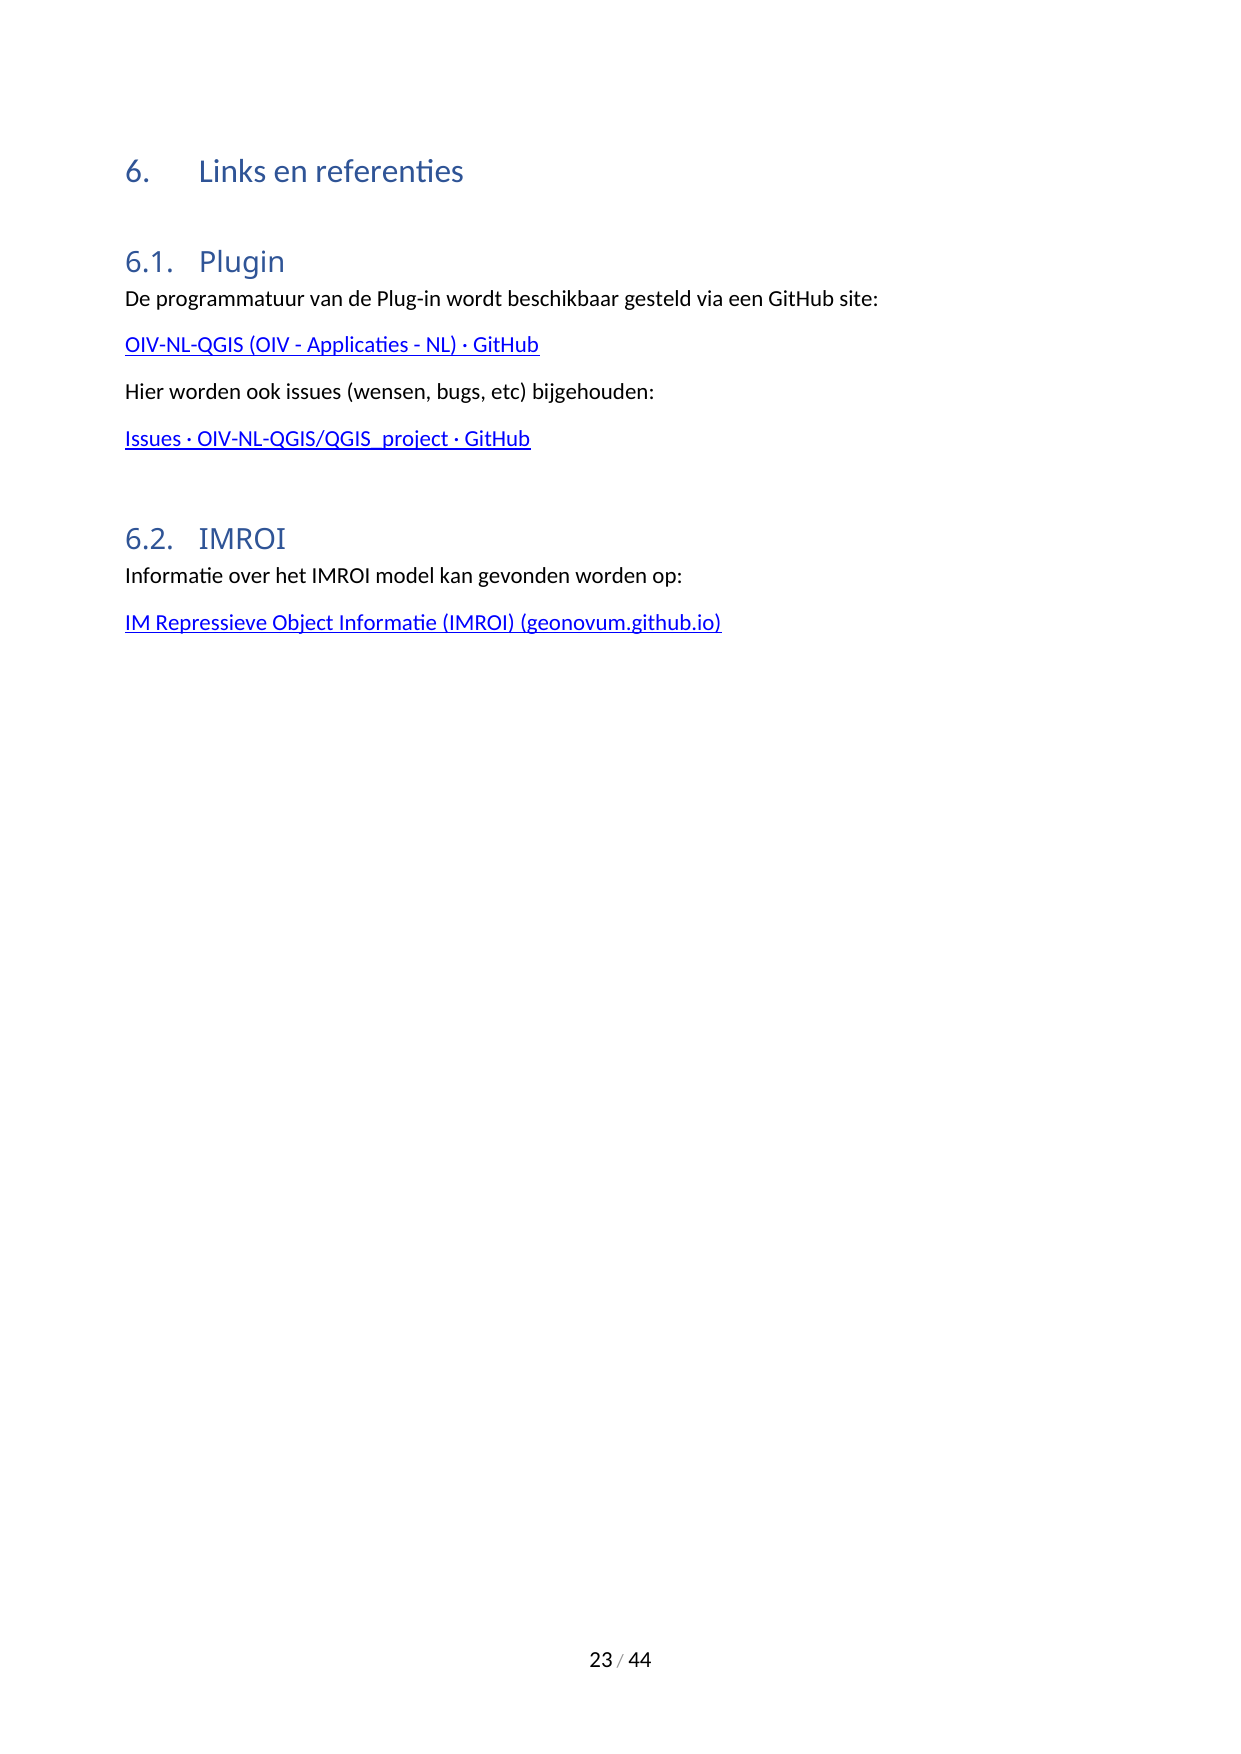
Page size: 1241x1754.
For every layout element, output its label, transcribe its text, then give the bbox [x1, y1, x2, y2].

text IM Repressieve Object Informatie (IMROI) (geonovum.github.io) [125, 608, 1115, 636]
text OIV-NL-QGIS (OIV - Applicaties - NL) · GitHub [125, 331, 1115, 358]
subtitle Links en referenties [125, 150, 1115, 191]
subtitle IMROI [125, 518, 1115, 558]
text Issues · OIV-NL-QGIS/QGIS_project · GitHub [125, 424, 1115, 452]
text De programmatuur van de Plug-in wordt beschikbaar gesteld via een GitHub site: [125, 284, 1115, 312]
text Hier worden ook issues (wensen, bugs, etc) bijgehouden: [125, 377, 1115, 405]
subtitle Plugin [125, 241, 1115, 281]
text Informatie over het IMROI model kan gevonden worden op: [125, 561, 1115, 589]
